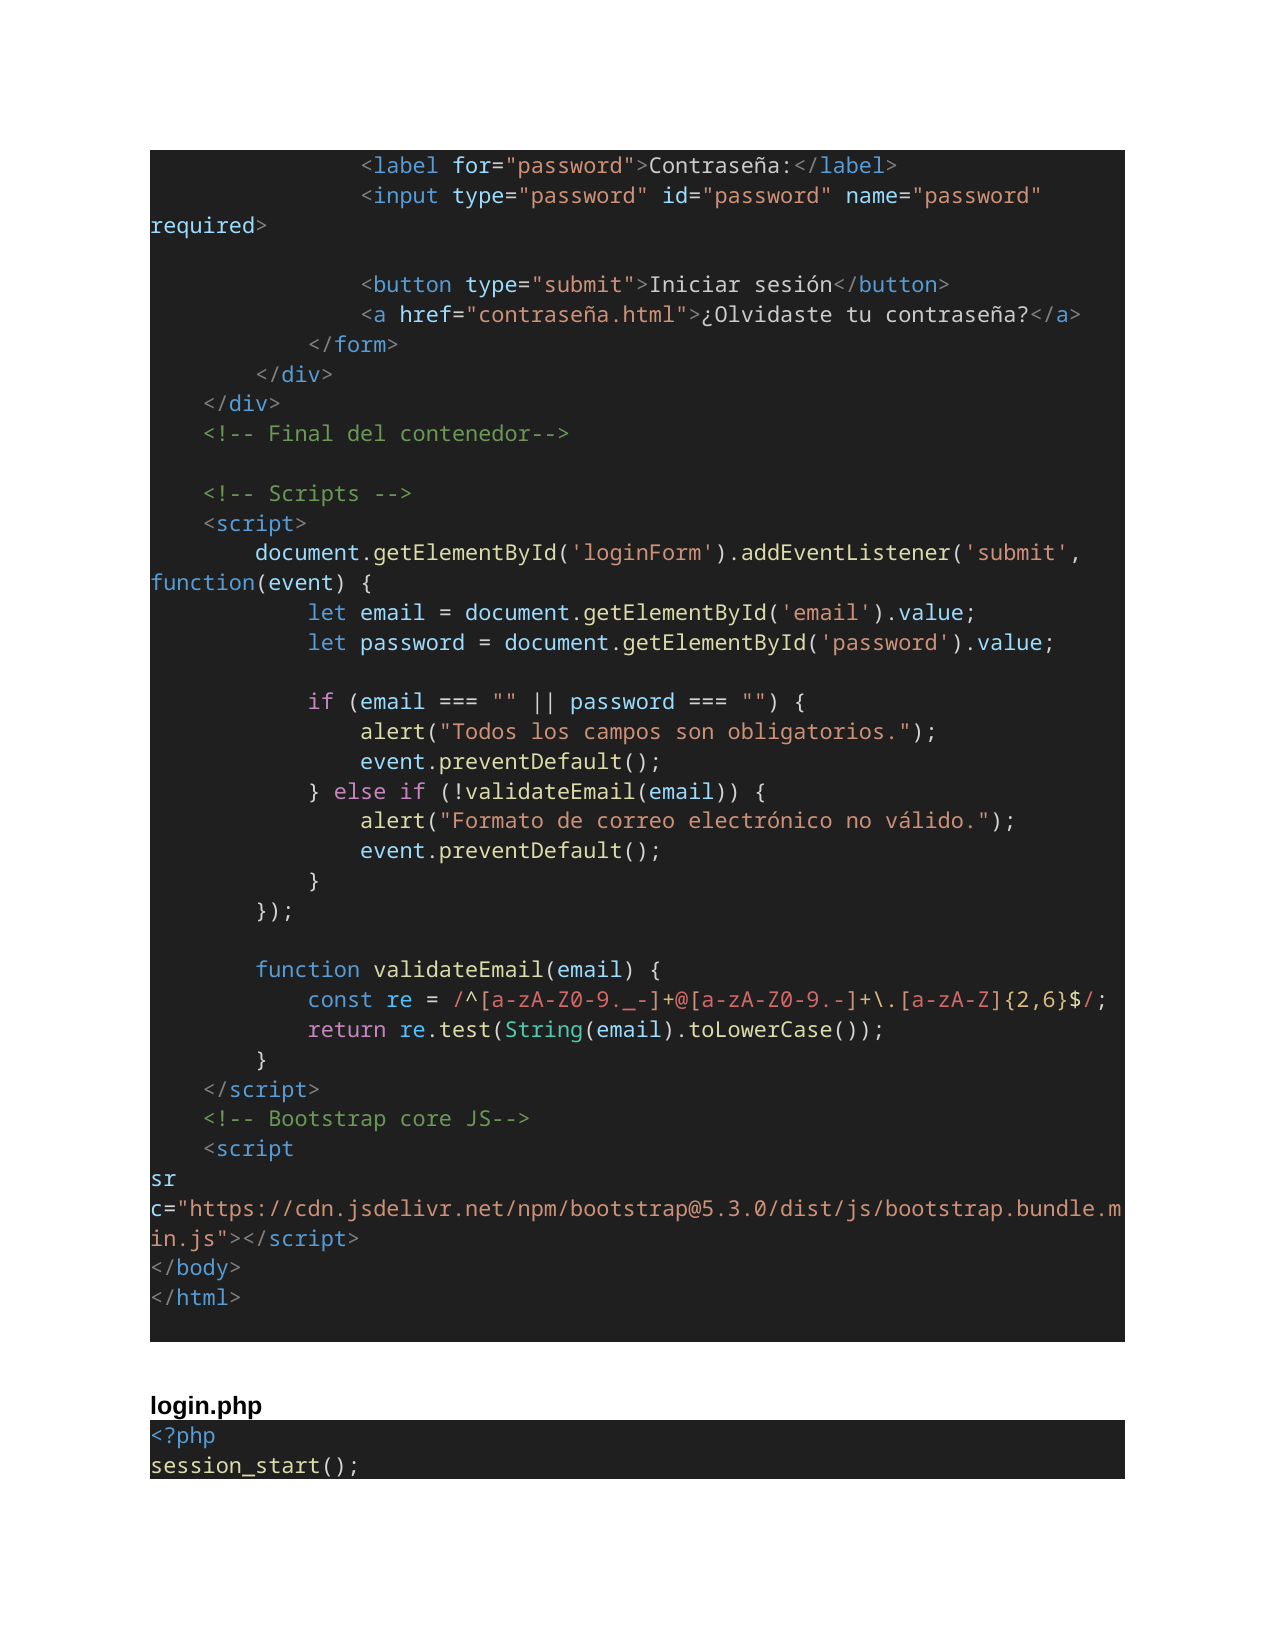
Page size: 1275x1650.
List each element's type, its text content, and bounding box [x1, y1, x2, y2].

text <!-- Scripts --> [150, 478, 1125, 507]
text let email = document.getElementById('email').value; [150, 597, 1125, 627]
text const re = /^[a-zA-Z0-9._-]+@[a-zA-Z0-9.-]+\.[a-zA-Z]{2,6}$/; [150, 984, 1125, 1014]
text </form> [150, 329, 1125, 358]
text event.preventDefault(); [150, 746, 1125, 776]
text }); [150, 895, 1125, 924]
text return re.test(String(email).toLowerCase()); [150, 1014, 1125, 1044]
text } [150, 865, 1125, 895]
text </div> [150, 388, 1125, 418]
text <button type="submit">Iniciar sesión</button> [150, 269, 1125, 299]
text let password = document.getElementById('password').value; [150, 627, 1125, 656]
text </div> [150, 358, 1125, 388]
text document.getElementById('loginForm').addEventListener('submit', function(event) { [150, 537, 1125, 597]
text <a href="contraseña.html">¿Olvidaste tu contraseña?</a> [150, 299, 1125, 329]
text if (email === "" || password === "") { [150, 686, 1125, 716]
text function validateEmail(email) { [150, 954, 1125, 984]
text <script src="https://cdn.jsdelivr.net/npm/bootstrap@5.3.0/dist/js/bootstrap.bundle.min.js"></script> [150, 1133, 1125, 1252]
text </html> [150, 1282, 1125, 1312]
text <!-- Final del contenedor--> [150, 418, 1125, 448]
text alert("Formato de correo electrónico no válido."); [150, 805, 1125, 835]
text } [150, 1044, 1125, 1073]
text <?php [150, 1420, 1125, 1450]
text } else if (!validateEmail(email)) { [150, 776, 1125, 805]
text </script> [150, 1073, 1125, 1103]
text <label for="password">Contraseña:</label> [150, 150, 1125, 180]
text <script> [150, 507, 1125, 537]
subtitle login.php [150, 1391, 1125, 1420]
text alert("Todos los campos son obligatorios."); [150, 716, 1125, 746]
text session_start(); [150, 1450, 1125, 1479]
text <!-- Bootstrap core JS--> [150, 1103, 1125, 1133]
text event.preventDefault(); [150, 835, 1125, 865]
text </body> [150, 1252, 1125, 1282]
text <input type="password" id="password" name="password" required> [150, 180, 1125, 239]
